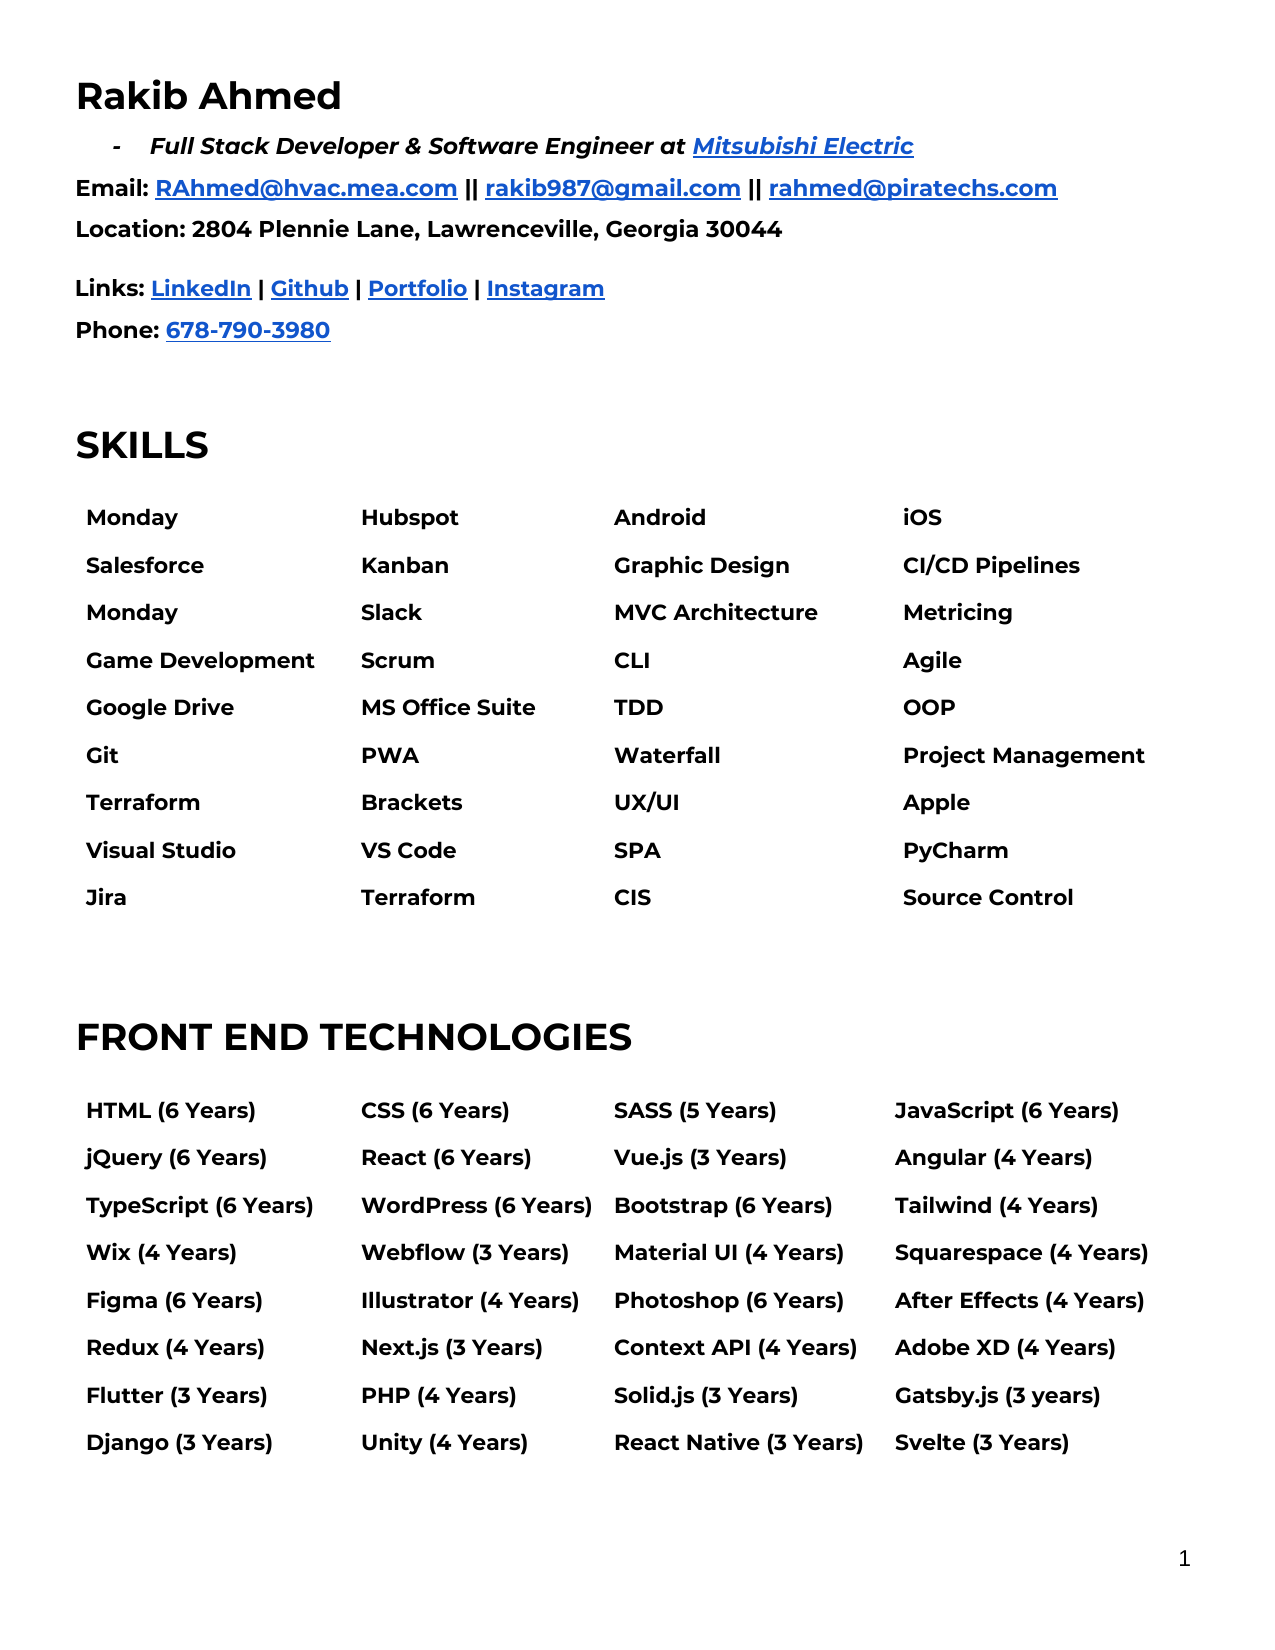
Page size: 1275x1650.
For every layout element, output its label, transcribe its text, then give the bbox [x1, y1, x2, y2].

table_header JavaScript (6 Years) [885, 1087, 1174, 1134]
title FRONT END TECHNOLOGIES [75, 1033, 1182, 1055]
table_cell PWA [350, 732, 603, 779]
table_cell React Native (3 Years) [604, 1419, 884, 1467]
table_header Hubspot [350, 494, 603, 542]
table_cell TDD [604, 684, 892, 732]
table_cell Visual Studio [75, 827, 350, 874]
table_cell Graphic Design [604, 542, 892, 589]
table_cell VS Code [350, 827, 603, 874]
table_cell Material UI (4 Years) [604, 1229, 884, 1277]
list Full Stack Developer & Software Engineer at Mitsubishi Electric [112, 132, 1135, 160]
table_cell Scrum [350, 637, 603, 684]
table_cell Slack [350, 589, 603, 637]
title Rakib Ahmed [75, 91, 1182, 114]
table_cell Angular (4 Years) [885, 1134, 1174, 1182]
table_cell Kanban [350, 542, 603, 589]
table_cell React (6 Years) [350, 1134, 603, 1182]
table_cell jQuery (6 Years) [75, 1134, 350, 1182]
text Location: 2804 Plennie Lane, Lawrenceville, Georgia 30044 [75, 219, 1184, 242]
table_cell Solid.js (3 Years) [604, 1372, 884, 1419]
table_cell Squarespace (4 Years) [885, 1229, 1174, 1277]
table_cell Photoshop (6 Years) [604, 1277, 884, 1324]
table_cell Adobe XD (4 Years) [885, 1324, 1174, 1372]
table_cell Brackets [350, 779, 603, 827]
table_cell Metricing [893, 589, 1174, 637]
table_header SASS (5 Years) [604, 1087, 884, 1134]
table_cell PHP (4 Years) [350, 1372, 603, 1419]
table_cell Illustrator (4 Years) [350, 1277, 603, 1324]
table_header HTML (6 Years) [75, 1087, 350, 1134]
table_cell Wix (4 Years) [75, 1229, 350, 1277]
table_cell Apple [893, 779, 1174, 827]
table_cell SPA [604, 827, 892, 874]
table_header iOS [893, 494, 1174, 542]
table_cell Project Management [893, 732, 1174, 779]
table_cell Monday [75, 589, 350, 637]
title SKILLS [75, 440, 1182, 463]
table_cell TypeScript (6 Years) [75, 1182, 350, 1229]
table_cell UX/UI [604, 779, 892, 827]
table_cell Flutter (3 Years) [75, 1372, 350, 1419]
table_cell Gatsby.js (3 years) [885, 1372, 1174, 1419]
table_header Monday [75, 494, 350, 542]
table_header CSS (6 Years) [350, 1087, 603, 1134]
table_cell Agile [893, 637, 1174, 684]
text Phone: 678-790-3980 [75, 321, 1184, 343]
text Email: RAhmed@hvac.mea.com || rakib987@gmail.com || rahmed@piratechs.com [75, 179, 1184, 201]
table_cell Terraform [350, 874, 603, 922]
table_cell MVC Architecture [604, 589, 892, 637]
table_cell Vue.js (3 Years) [604, 1134, 884, 1182]
text Links: LinkedIn | Github | Portfolio | Instagram [74, 274, 1191, 302]
table_cell Terraform [75, 779, 350, 827]
table_cell Google Drive [75, 684, 350, 732]
table_cell Waterfall [604, 732, 892, 779]
table_cell Webflow (3 Years) [350, 1229, 603, 1277]
table_header Android [604, 494, 892, 542]
table_cell MS Office Suite [350, 684, 603, 732]
table_cell Git [75, 732, 350, 779]
table_cell Figma (6 Years) [75, 1277, 350, 1324]
table_cell OOP [893, 684, 1174, 732]
table_cell Context API (4 Years) [604, 1324, 884, 1372]
table_cell Source Control [893, 874, 1174, 922]
table_cell Redux (4 Years) [75, 1324, 350, 1372]
table_cell Next.js (3 Years) [350, 1324, 603, 1372]
table_cell Game Development [75, 637, 350, 684]
table_cell CI/CD Pipelines [893, 542, 1174, 589]
table_cell Unity (4 Years) [350, 1419, 603, 1467]
table_cell Jira [75, 874, 350, 922]
table_cell Svelte (3 Years) [885, 1419, 1174, 1467]
table_cell WordPress (6 Years) [350, 1182, 603, 1229]
table_cell CLI [604, 637, 892, 684]
table_cell CIS [604, 874, 892, 922]
table_cell Tailwind (4 Years) [885, 1182, 1174, 1229]
table_cell Bootstrap (6 Years) [604, 1182, 884, 1229]
table_cell Django (3 Years) [75, 1419, 350, 1467]
table_cell PyCharm [893, 827, 1174, 874]
table_cell After Effects (4 Years) [885, 1277, 1174, 1324]
table_cell Salesforce [75, 542, 350, 589]
